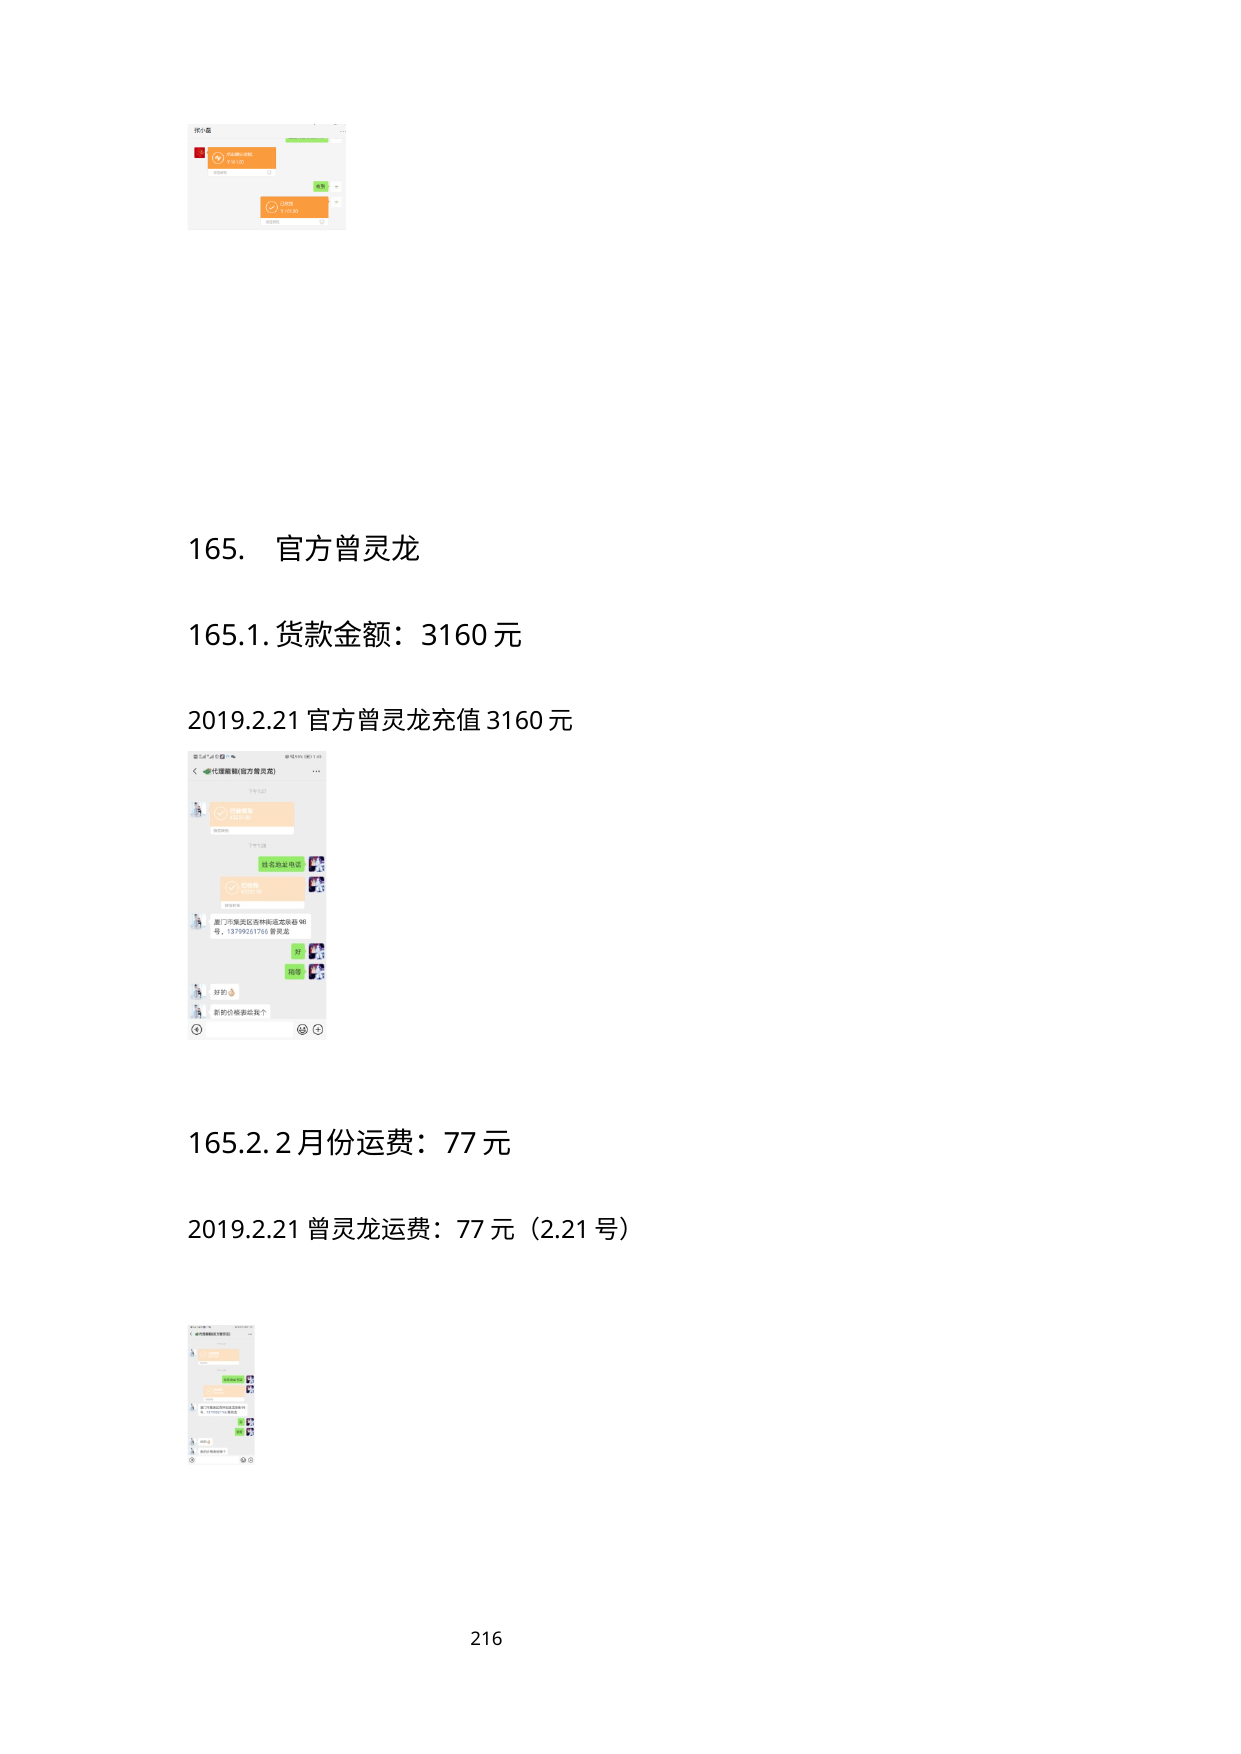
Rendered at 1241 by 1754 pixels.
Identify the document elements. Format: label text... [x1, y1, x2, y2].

subtitle 货款金额：3160元 [187, 600, 1053, 665]
text 2019.2.21曾灵龙运费：77元（2.21号） [187, 1195, 1053, 1260]
picture [187, 1325, 255, 1465]
picture [187, 751, 327, 1040]
subtitle 2月份运费：77元 [187, 1109, 1053, 1174]
text 2019.2.21官方曾灵龙充值3160元 [187, 686, 1053, 751]
subtitle 官方曾灵龙 [187, 514, 1053, 579]
picture [187, 124, 346, 231]
